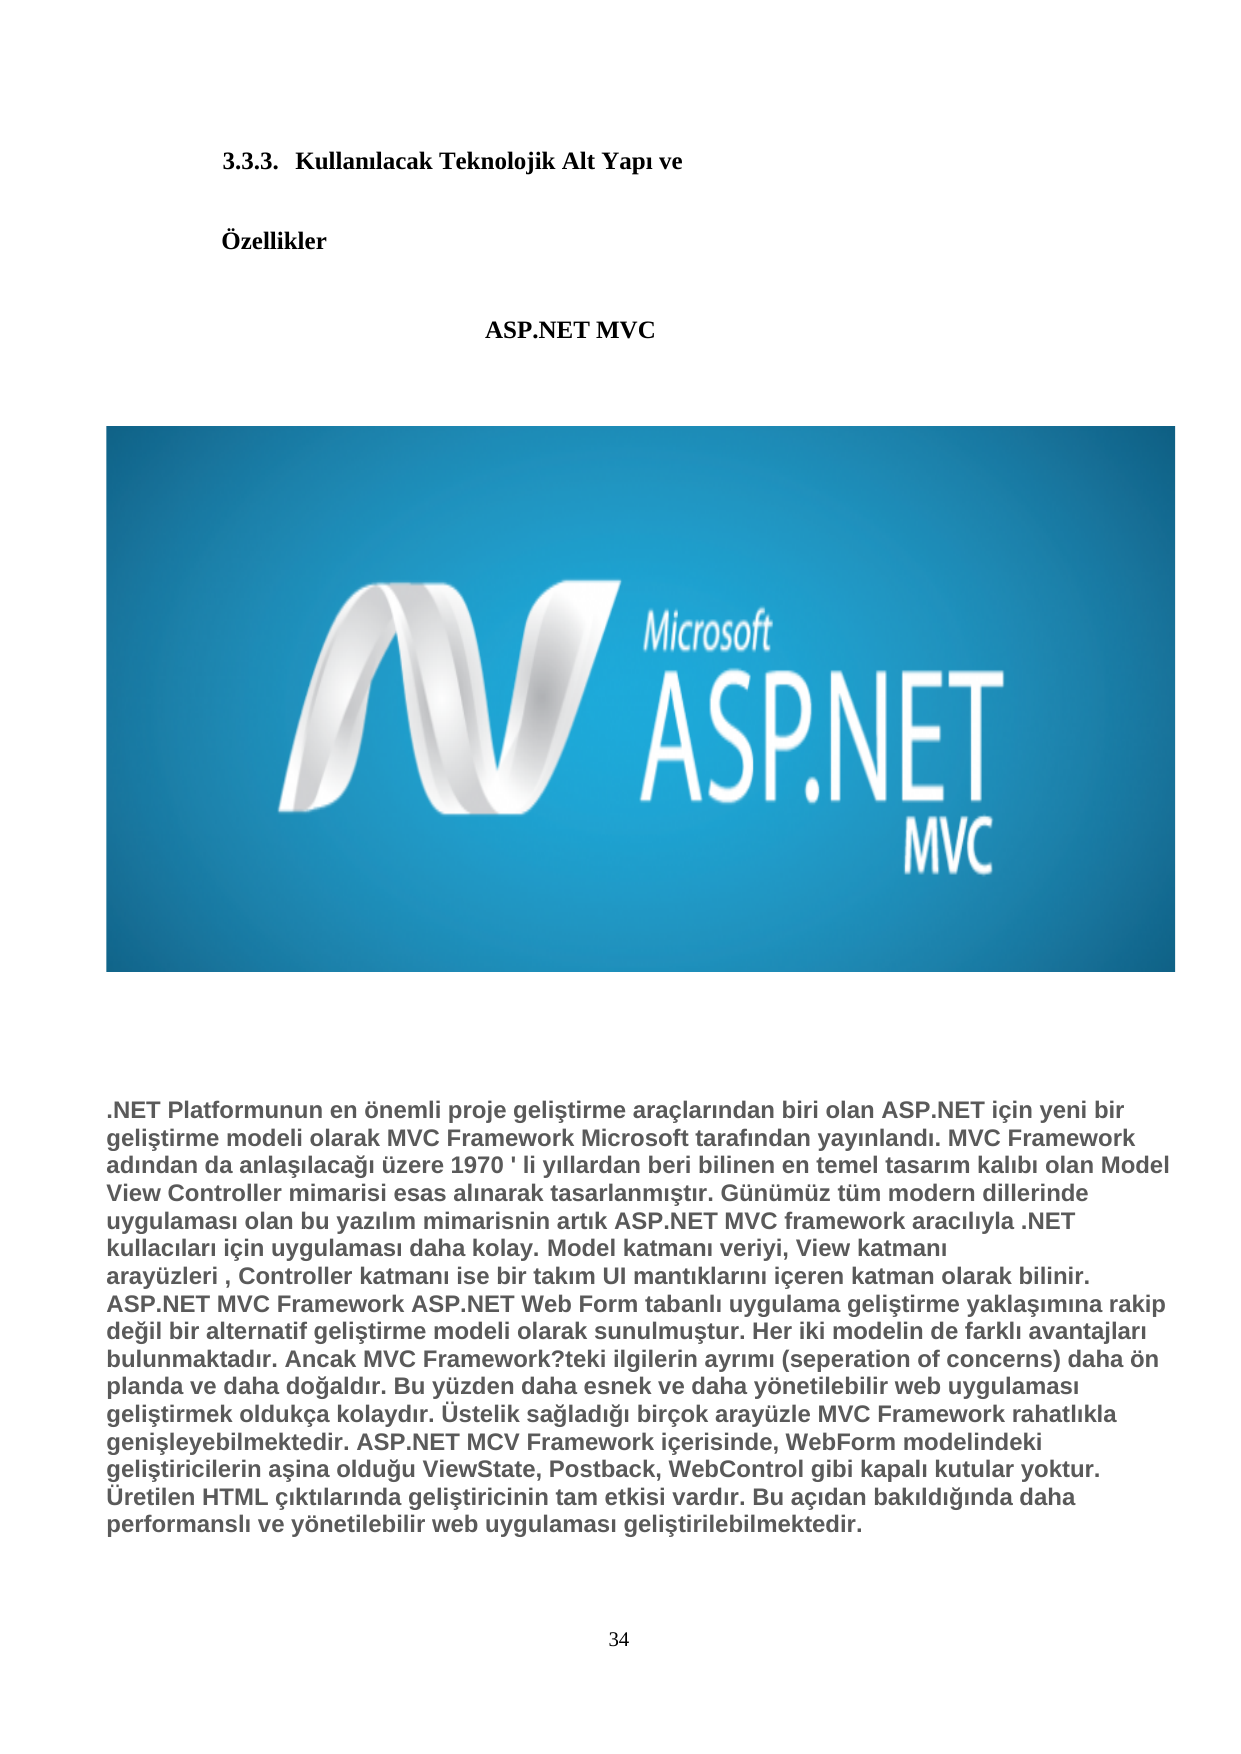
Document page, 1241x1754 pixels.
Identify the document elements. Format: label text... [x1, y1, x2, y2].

picture [106, 426, 1175, 972]
list Kullanılacak Teknolojik Alt Yapı ve Özellikler [221, 146, 794, 255]
subtitle .NET Platformunun en önemli proje geliştirme araçlarından biri olan ASP.NET için yeni bir geliştirme modeli olarak MVC Framework Microsoft tarafından yayınlandı. MVC Framework adından da anlaşılacağı üzere 1970 ' li yıllardan beri bilinen en temel tasarım kalıbı olan Model View Controller mimarisi esas alınarak tasarlanmıştır. Günümüz tüm modern dillerinde uygulaması olan bu yazılım mimarisnin artık ASP.NET MVC framework aracılıyla .NET kullacıları için uygulaması daha kolay. Model katmanı veriyi, View katmanı arayüzleri , Controller katmanı ise bir takım UI mantıklarını içeren katman olarak bilinir. ASP.NET MVC Framework ASP.NET Web Form tabanlı uygulama geliştirme yaklaşımına rakip değil bir alternatif geliştirme modeli olarak sunulmuştur. Her iki modelin de farklı avantajları bulunmaktadır. Ancak MVC Framework?teki ilgilerin ayrımı (seperation of concerns) daha ön planda ve daha doğaldır. Bu yüzden daha esnek ve daha yönetilebilir web uygulaması geliştirmek oldukça kolaydır. Üstelik sağladığı birçok arayüzle MVC Framework rahatlıkla genişleyebilmektedir. ASP.NET MCV Framework içerisinde, WebForm modelindeki geliştiricilerin aşina olduğu ViewState, Postback, WebControl gibi kapalı kutular yoktur. Üretilen HTML çıktılarında geliştiricinin tam etkisi vardır. Bu açıdan bakıldığında daha performanslı ve yönetilebilir web uygulaması geliştirilebilmektedir. [106, 1096, 1176, 1538]
list ASP.NET MVC [222, 315, 794, 343]
